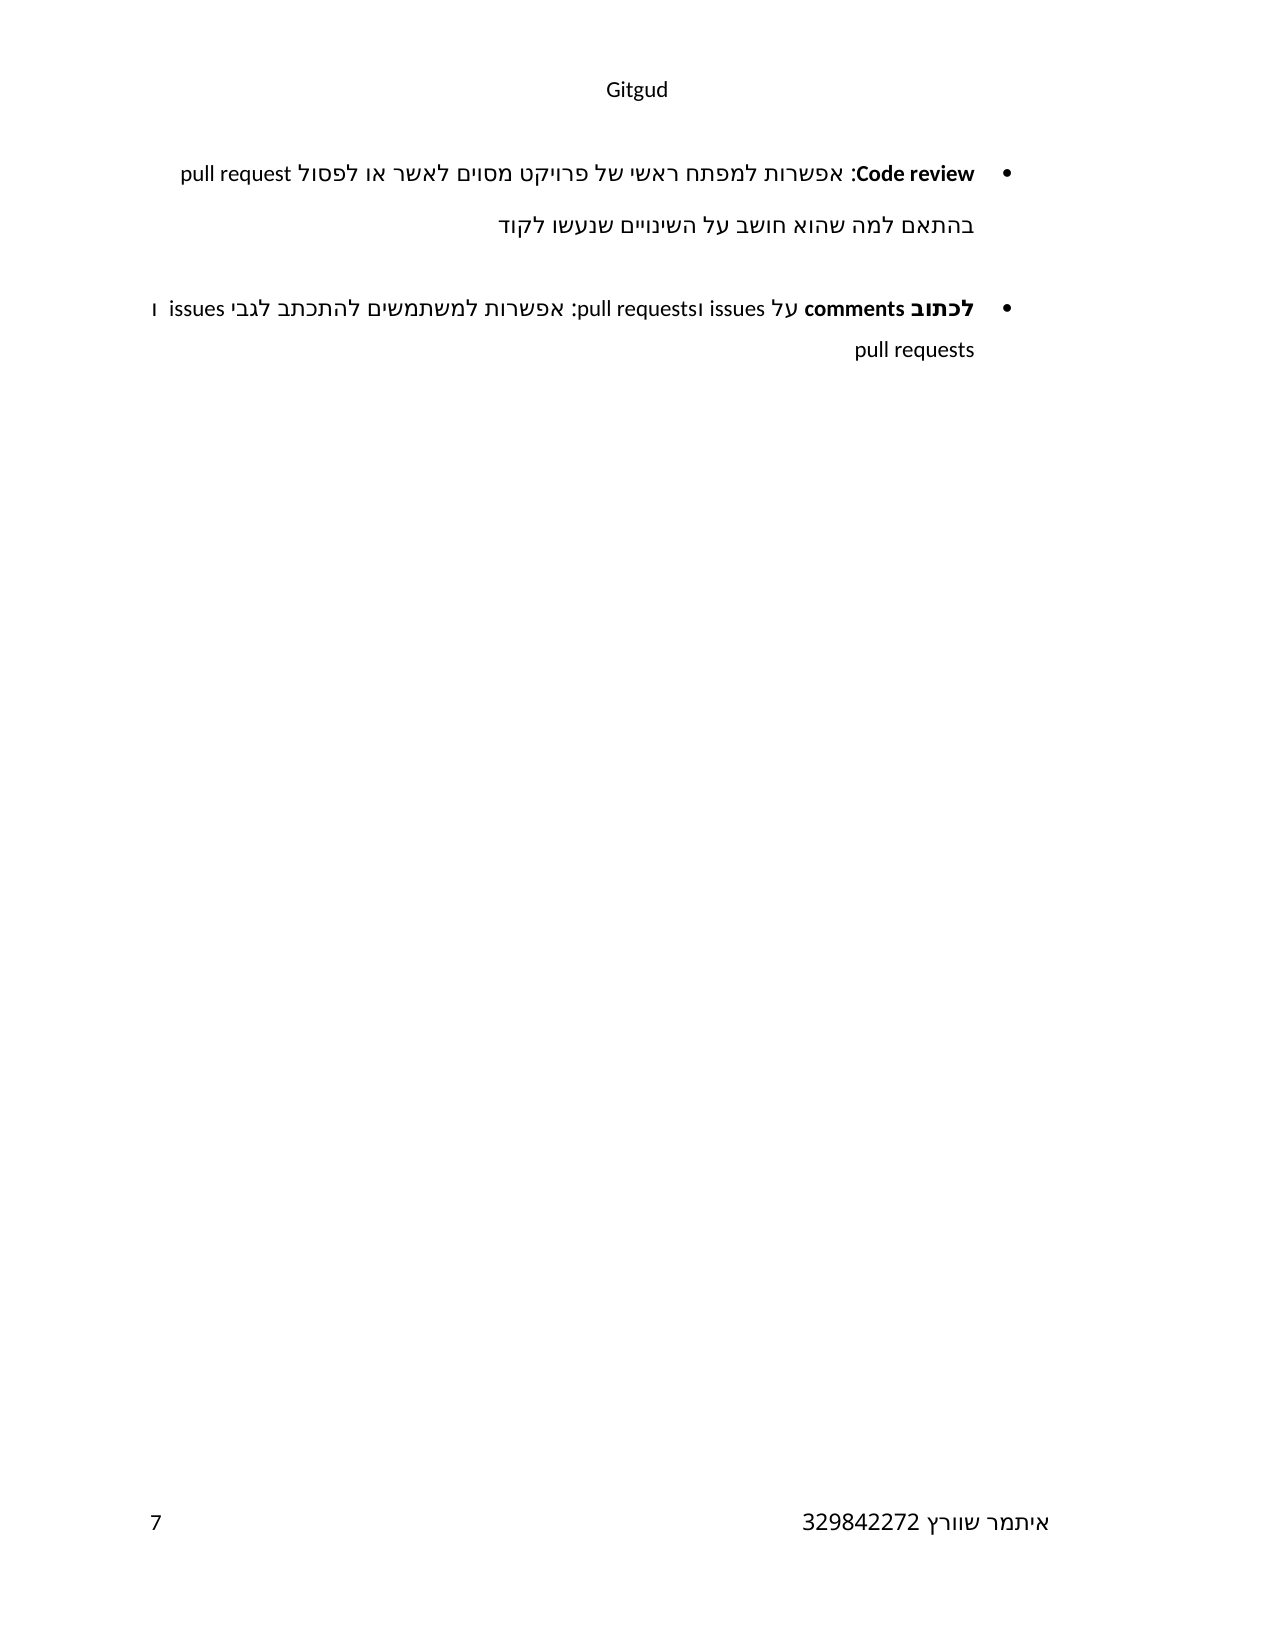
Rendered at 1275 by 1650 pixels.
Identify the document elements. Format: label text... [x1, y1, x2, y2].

list Code review: אפשרות למפתח ראשי של פרויקט מסוים לאשר או לפסול pull request בהתאם למה שהוא חושב על השינויים שנעשו לקוד [150, 150, 1012, 251]
list לכתוב comments על issues וpull requests: אפשרות למשתמשים להתכתב לגבי issues ו pull requests [150, 285, 1012, 363]
